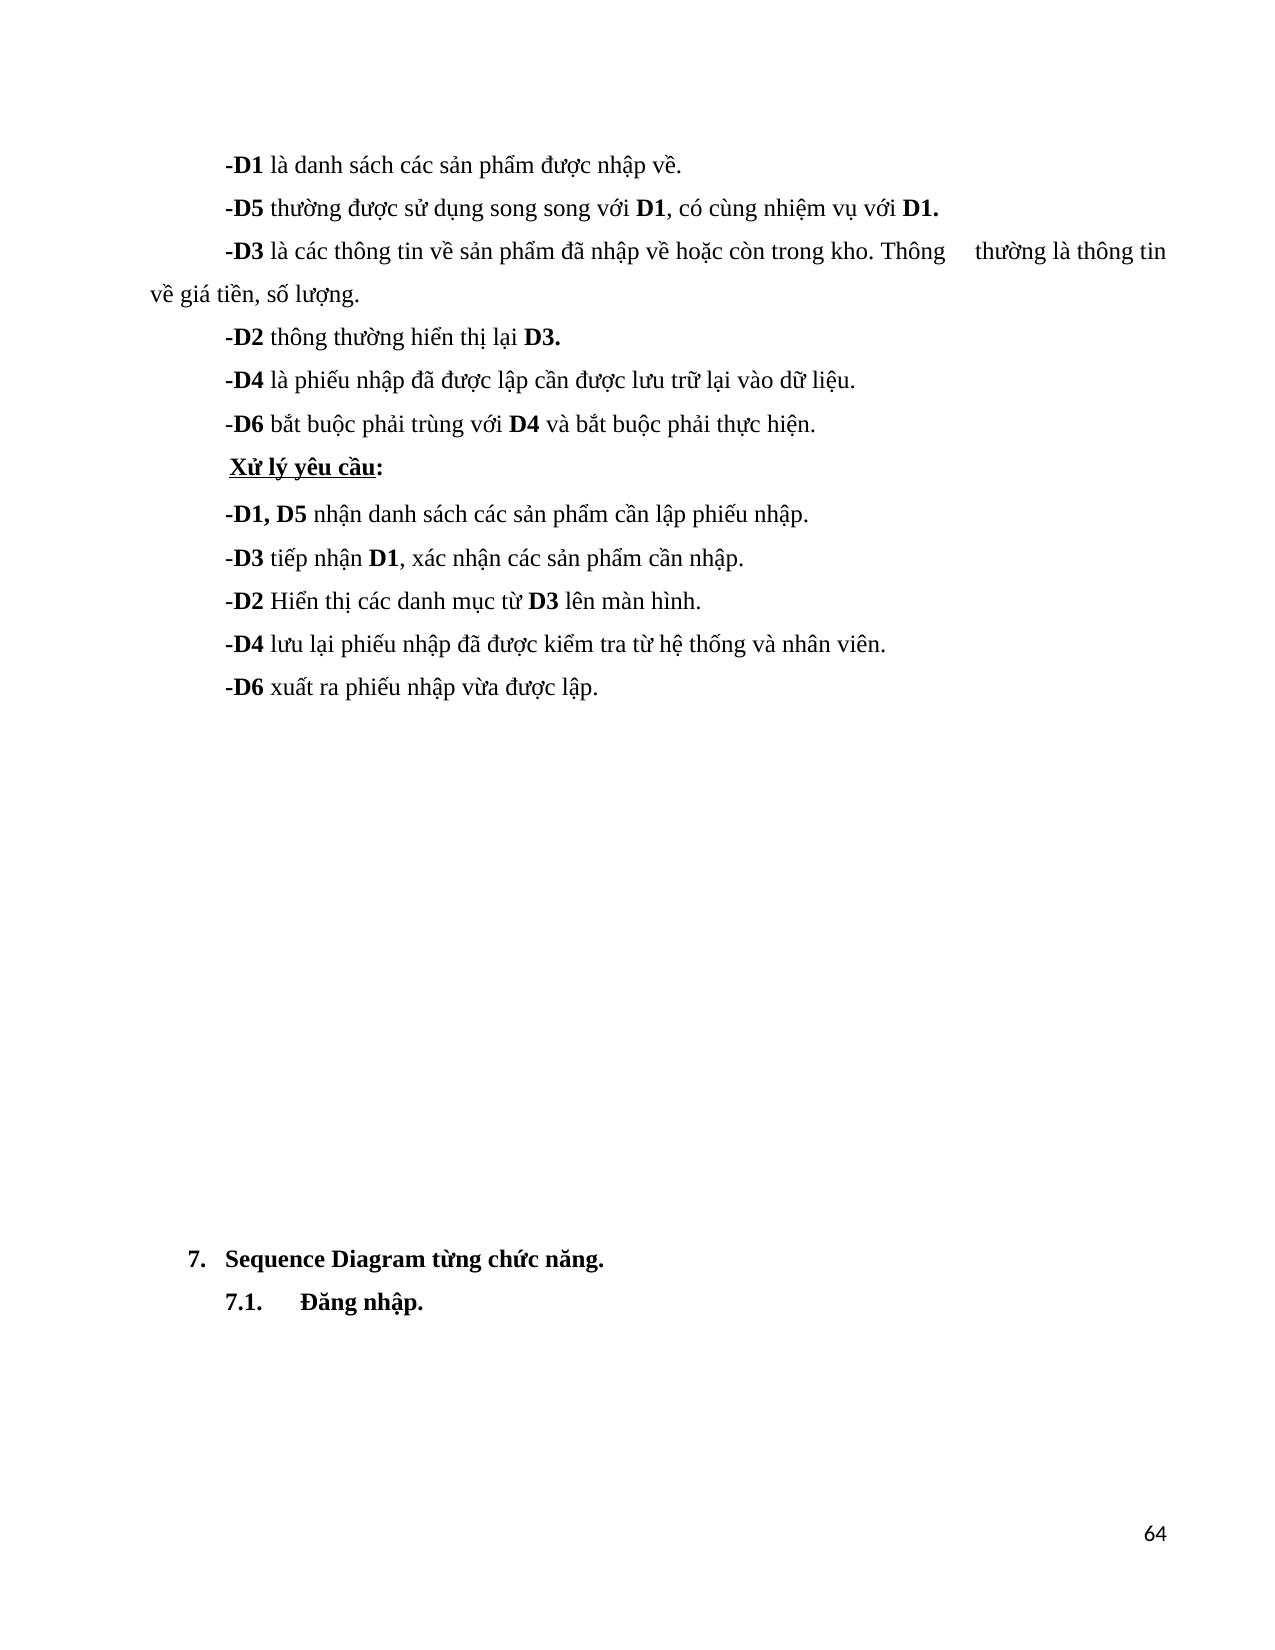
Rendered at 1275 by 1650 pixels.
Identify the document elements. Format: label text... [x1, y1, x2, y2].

text -D3 tiếp nhận D1, xác nhận các sản phẩm cần nhập. [150, 543, 1167, 571]
text -D2 Hiển thị các danh mục từ D3 lên màn hình. [150, 586, 1167, 614]
list Sequence Diagram từng chức năng. [187, 1244, 1167, 1273]
text -D4 lưu lại phiếu nhập đã được kiểm tra từ hệ thống và nhân viên. [150, 629, 1167, 658]
text -D6 bắt buộc phải trùng với D4 và bắt buộc phải thực hiện. [150, 409, 1167, 437]
text Xử lý yêu cầu: [229, 452, 1167, 481]
list Đăng nhập. [225, 1287, 1167, 1316]
text -D3 là các thông tin về sản phẩm đã nhập về hoặc còn trong kho. Thông thường là thông tin về giá tiền, số lượng. [150, 236, 1167, 308]
text -D5 thường được sử dụng song song với D1, có cùng nhiệm vụ với D1. [150, 193, 1167, 222]
text -D1, D5 nhận danh sách các sản phẩm cần lập phiếu nhập. [150, 499, 1167, 528]
text -D1 là danh sách các sản phẩm được nhập về. [150, 150, 1167, 179]
text -D6 xuất ra phiếu nhập vừa được lập. [150, 672, 1167, 701]
text -D4 là phiếu nhập đã được lập cần được lưu trữ lại vào dữ liệu. [150, 366, 1167, 394]
text -D2 thông thường hiển thị lại D3. [150, 322, 1167, 351]
